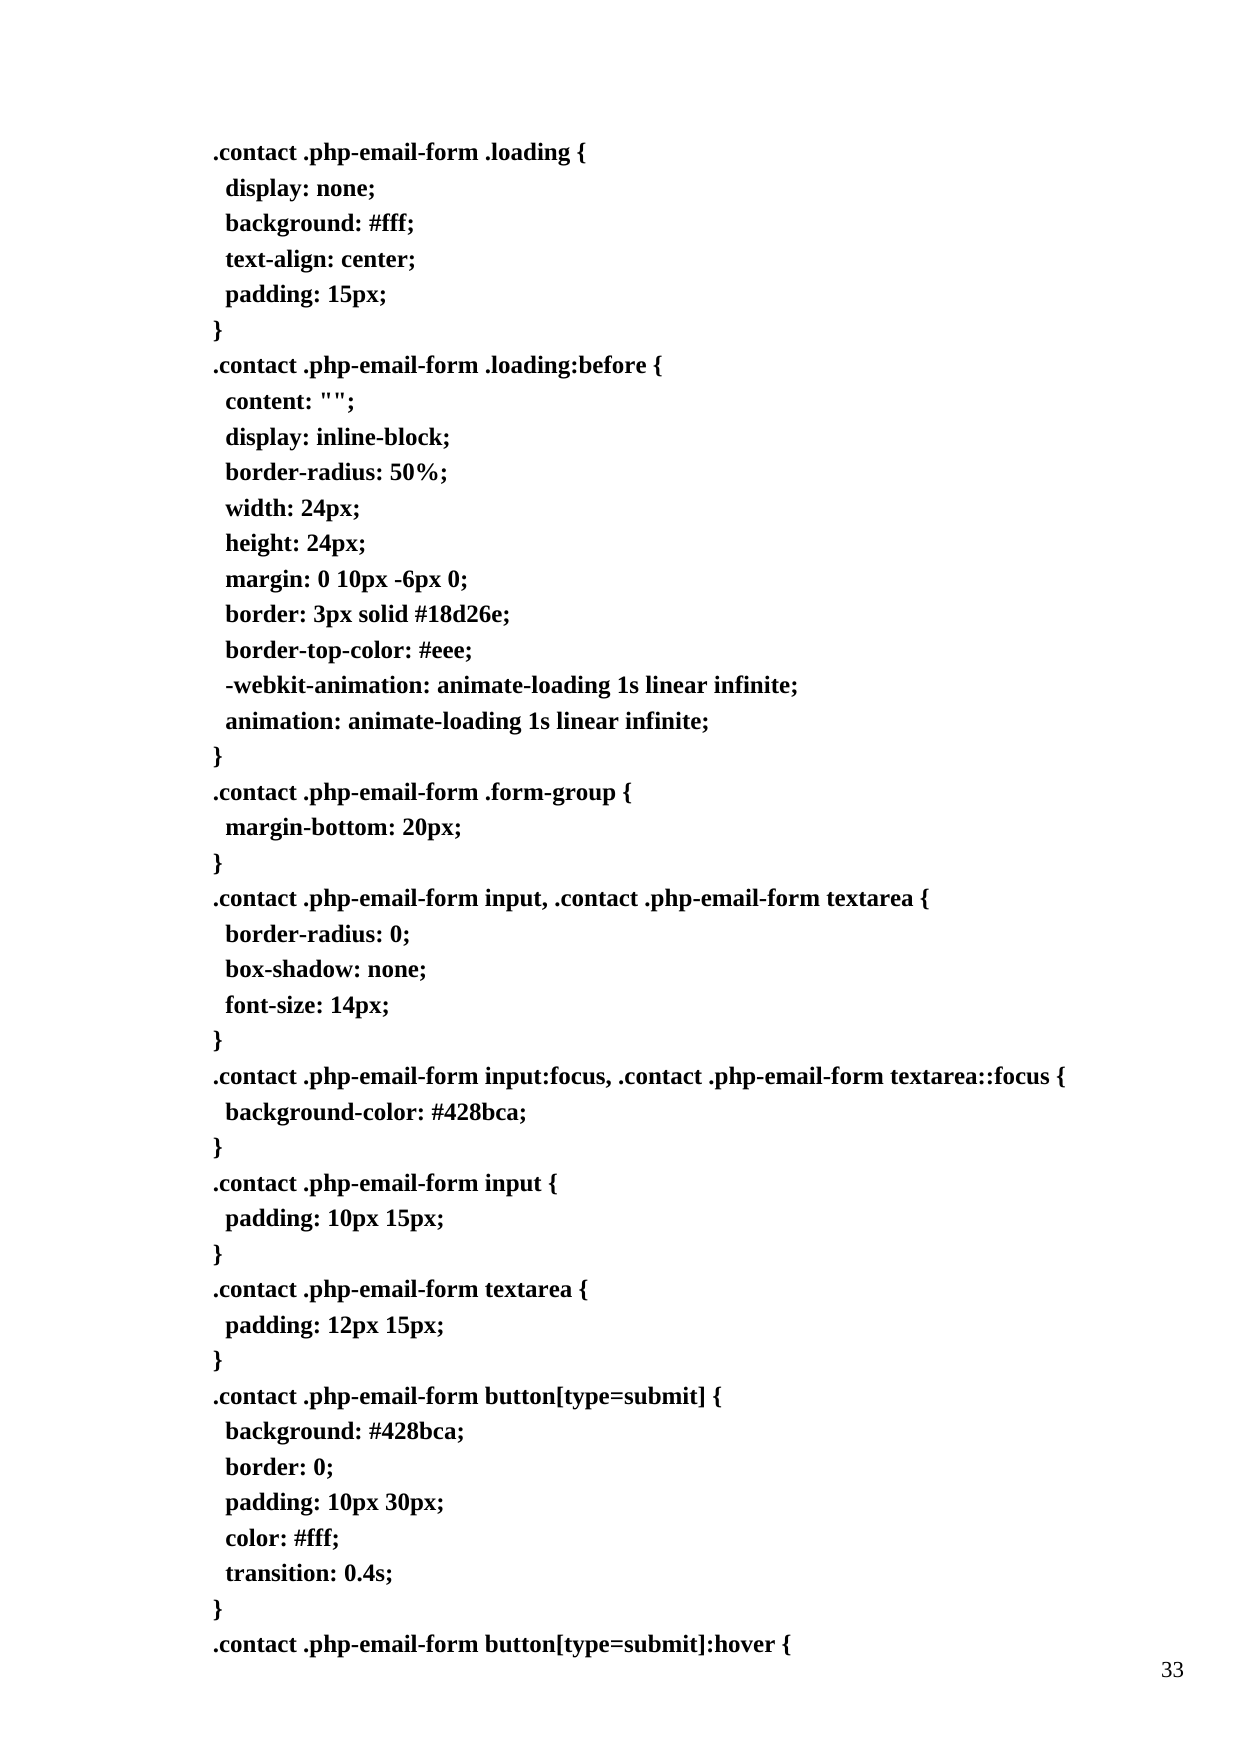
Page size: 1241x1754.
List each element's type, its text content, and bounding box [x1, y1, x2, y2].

title } [213, 315, 1194, 344]
title } [213, 848, 1194, 877]
title font-size: 14px; [213, 990, 1194, 1019]
title .contact .php-email-form .loading { [213, 137, 1194, 166]
title border-radius: 50%; [213, 457, 1194, 486]
title .contact .php-email-form .loading:before { [213, 351, 1194, 379]
title padding: 12px 15px; [213, 1310, 1194, 1338]
title width: 24px; [213, 493, 1194, 521]
title height: 24px; [213, 528, 1194, 557]
title animation: animate-loading 1s linear infinite; [213, 706, 1194, 734]
title -webkit-animation: animate-loading 1s linear infinite; [213, 670, 1194, 699]
title border-top-color: #eee; [213, 635, 1194, 663]
title } [213, 741, 1194, 770]
title .contact .php-email-form button[type=submit] { [213, 1381, 1194, 1409]
title .contact .php-email-form .form-group { [213, 777, 1194, 806]
title display: none; [213, 173, 1194, 202]
title border: 3px solid #18d26e; [213, 599, 1194, 628]
title } [213, 1345, 1194, 1374]
title transition: 0.4s; [213, 1558, 1194, 1587]
title text-align: center; [213, 244, 1194, 273]
title border: 0; [213, 1452, 1194, 1481]
title } [213, 1132, 1194, 1161]
title margin: 0 10px -6px 0; [213, 564, 1194, 592]
title background: #428bca; [213, 1416, 1194, 1445]
title padding: 10px 15px; [213, 1203, 1194, 1232]
title border-radius: 0; [213, 919, 1194, 948]
title margin-bottom: 20px; [213, 812, 1194, 841]
title content: ""; [213, 386, 1194, 415]
title } [213, 1026, 1194, 1054]
title color: #fff; [213, 1523, 1194, 1552]
title background: #fff; [213, 208, 1194, 237]
title .contact .php-email-form textarea { [213, 1274, 1194, 1303]
title .contact .php-email-form input, .contact .php-email-form textarea { [213, 883, 1194, 912]
title .contact .php-email-form button[type=submit]:hover { [213, 1629, 1194, 1658]
title } [213, 1594, 1194, 1623]
title .contact .php-email-form input:focus, .contact .php-email-form textarea::focus { [213, 1061, 1194, 1090]
title padding: 15px; [213, 279, 1194, 308]
title display: inline-block; [213, 422, 1194, 450]
title padding: 10px 30px; [213, 1487, 1194, 1516]
title background-color: #428bca; [213, 1097, 1194, 1125]
title } [213, 1239, 1194, 1267]
title box-shadow: none; [213, 954, 1194, 983]
title .contact .php-email-form input { [213, 1168, 1194, 1196]
